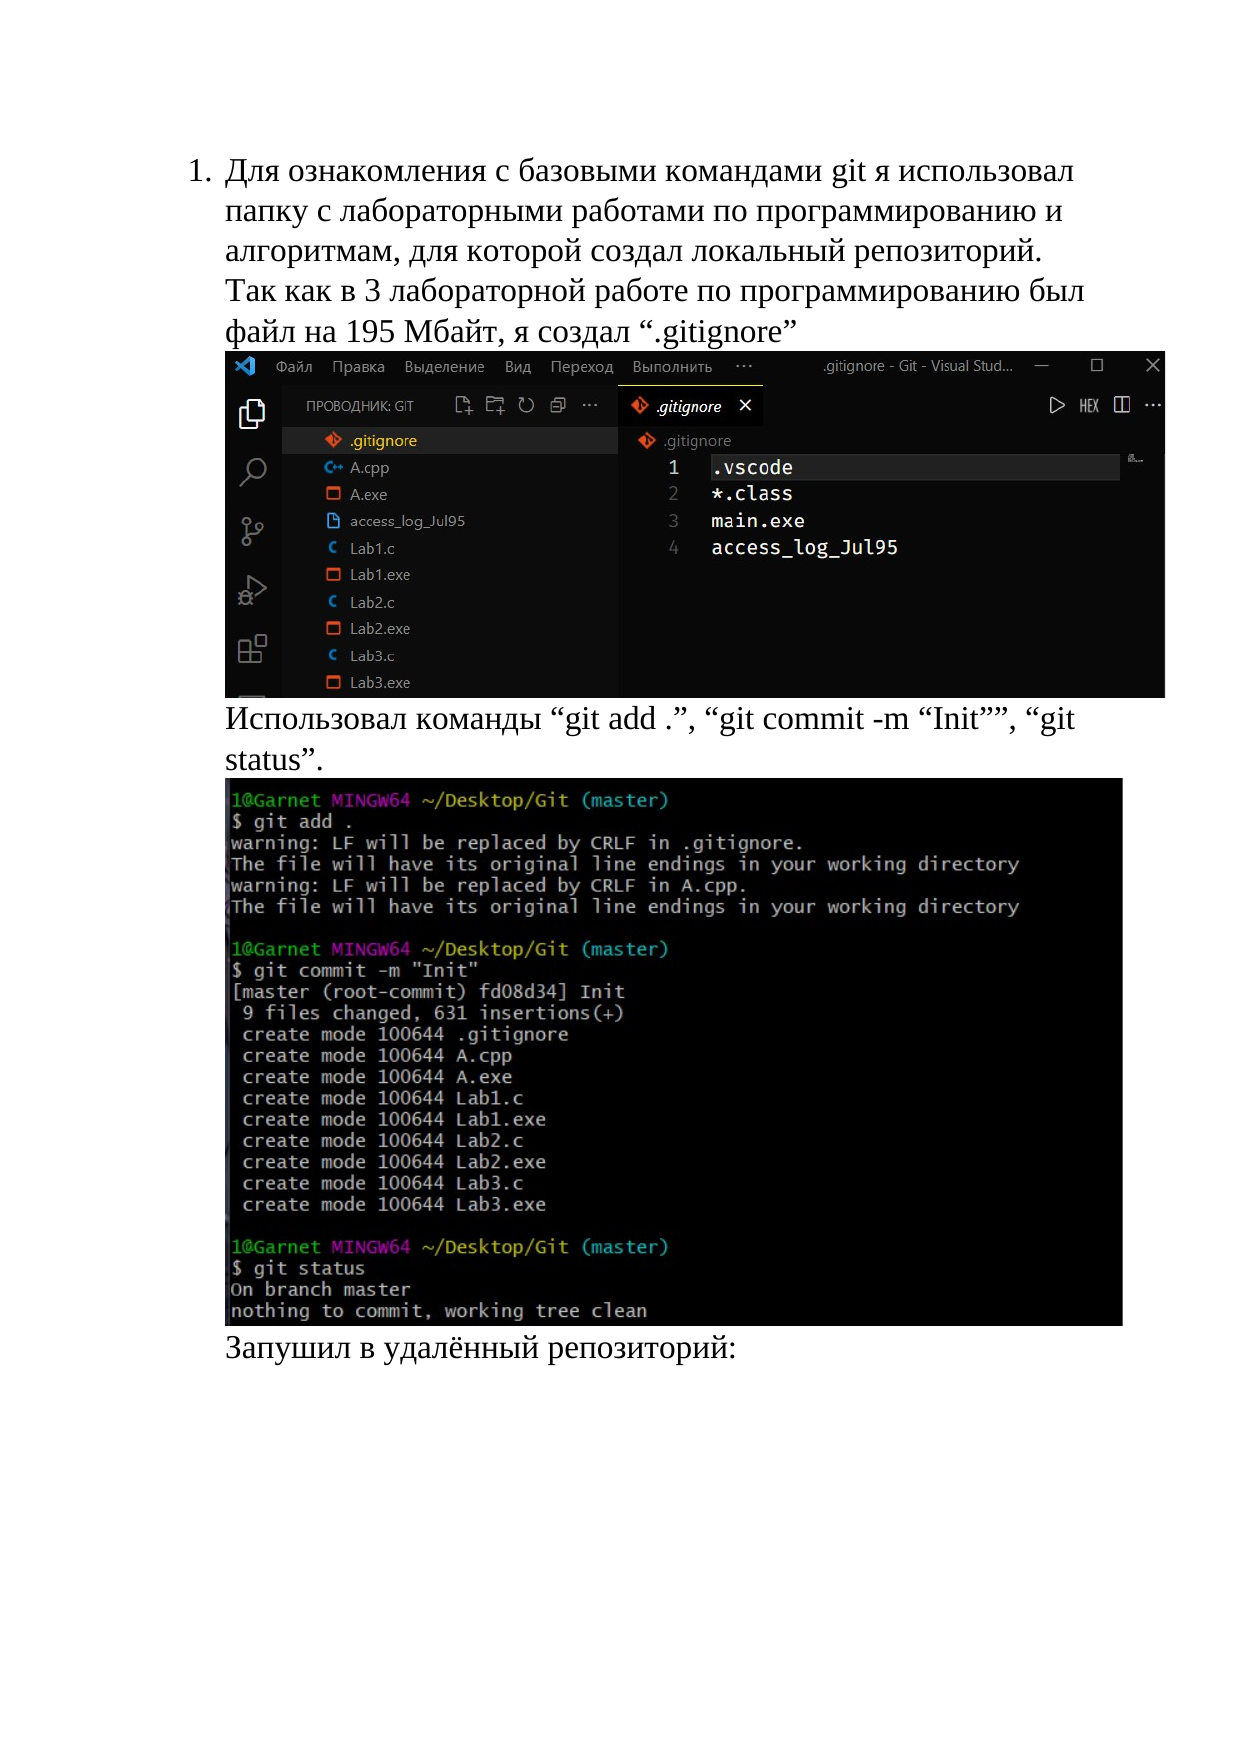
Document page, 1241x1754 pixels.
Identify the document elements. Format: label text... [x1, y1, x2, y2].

picture [225, 778, 1123, 1326]
picture [225, 351, 1166, 698]
list Использовал команды “git add .”, “git commit -m “Init””, “git status”. [225, 698, 1090, 778]
list Запушил в удалённый репозиторий: [225, 1327, 1090, 1366]
list Для ознакомления с базовыми командами git я использовал папку с лабораторными работами по программированию и алгоритмам, для которой создал локальный репозиторий. Так как в 3 лабораторной работе по программированию был файл на 195 Мбайт, я создал “.gitignore” [187, 150, 1090, 349]
